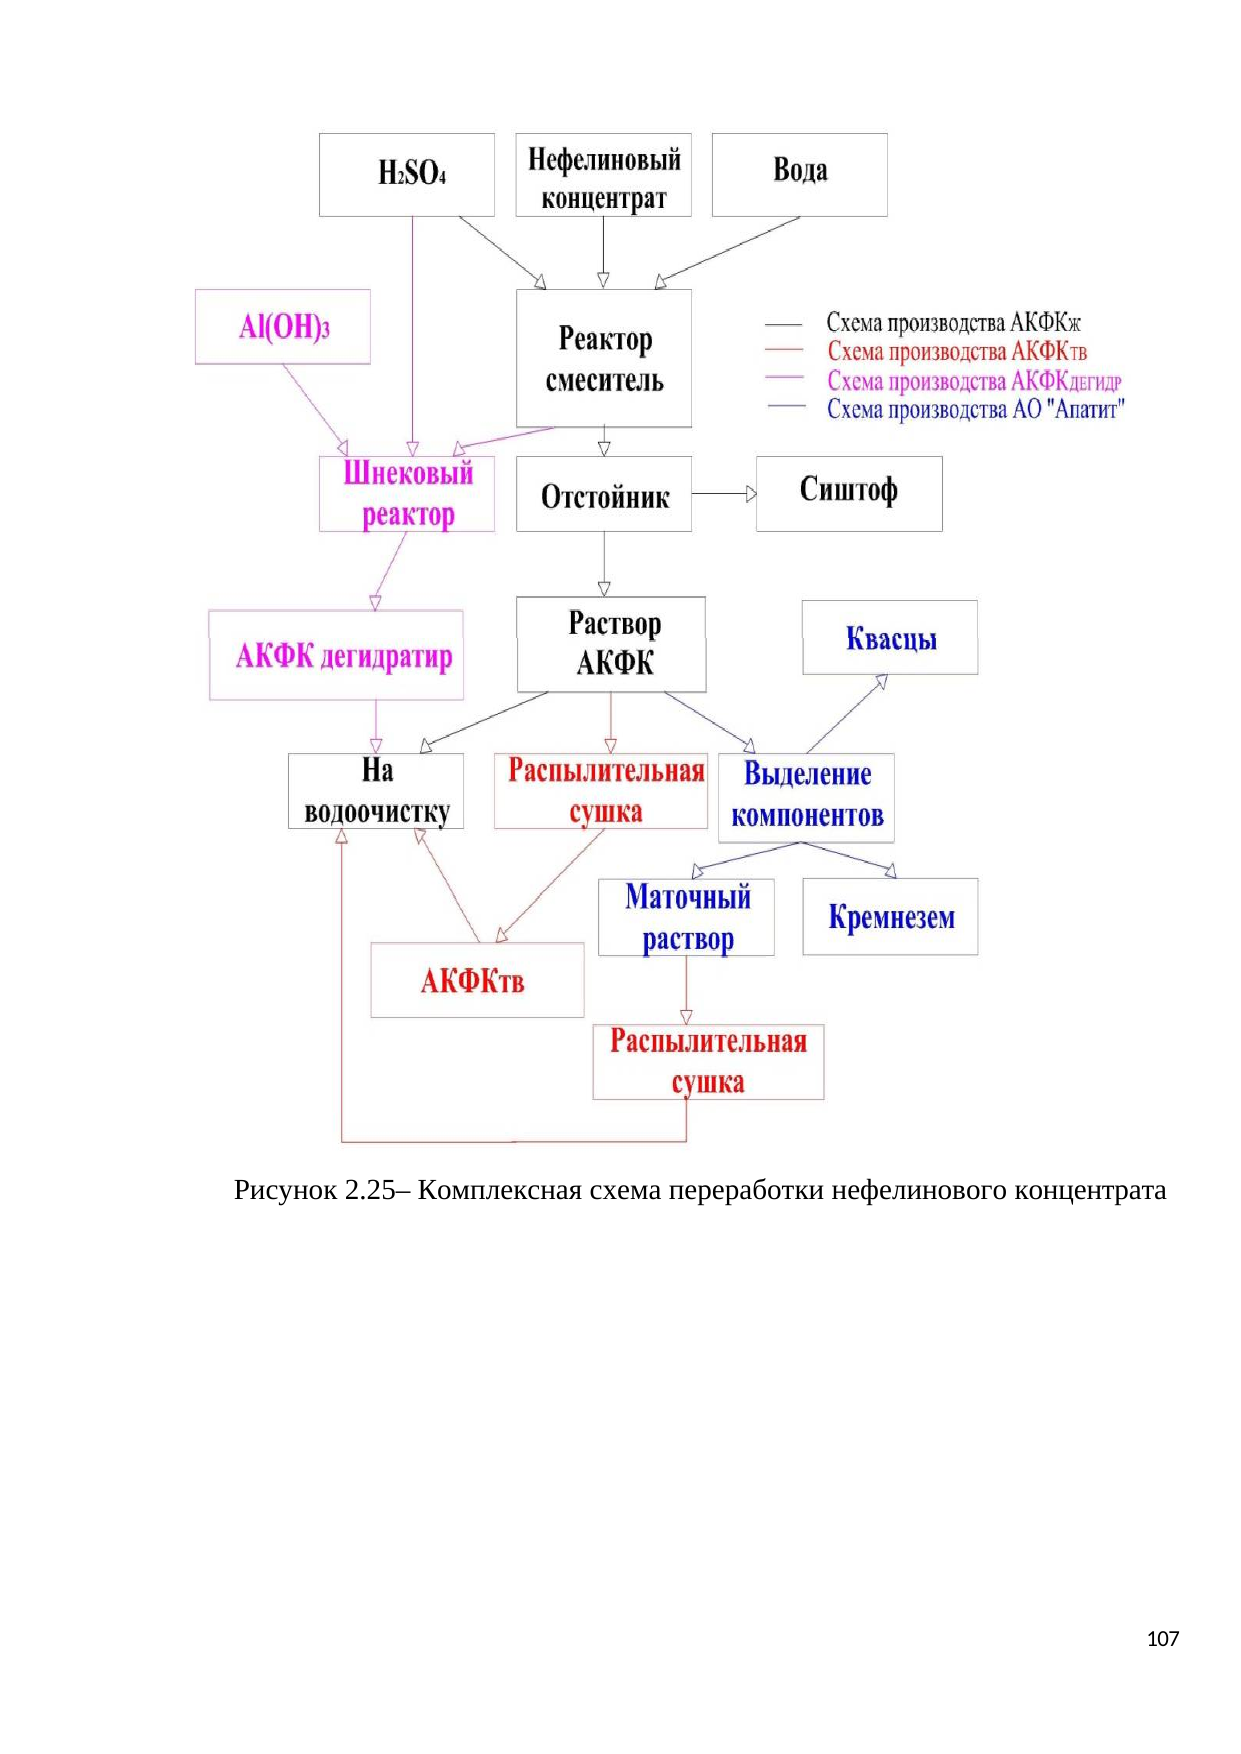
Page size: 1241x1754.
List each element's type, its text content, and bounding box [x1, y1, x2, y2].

text Рисунок 2.25– Комплексная схема переработки нефелинового концентрата [233, 1172, 1226, 1205]
picture [194, 118, 1140, 1159]
